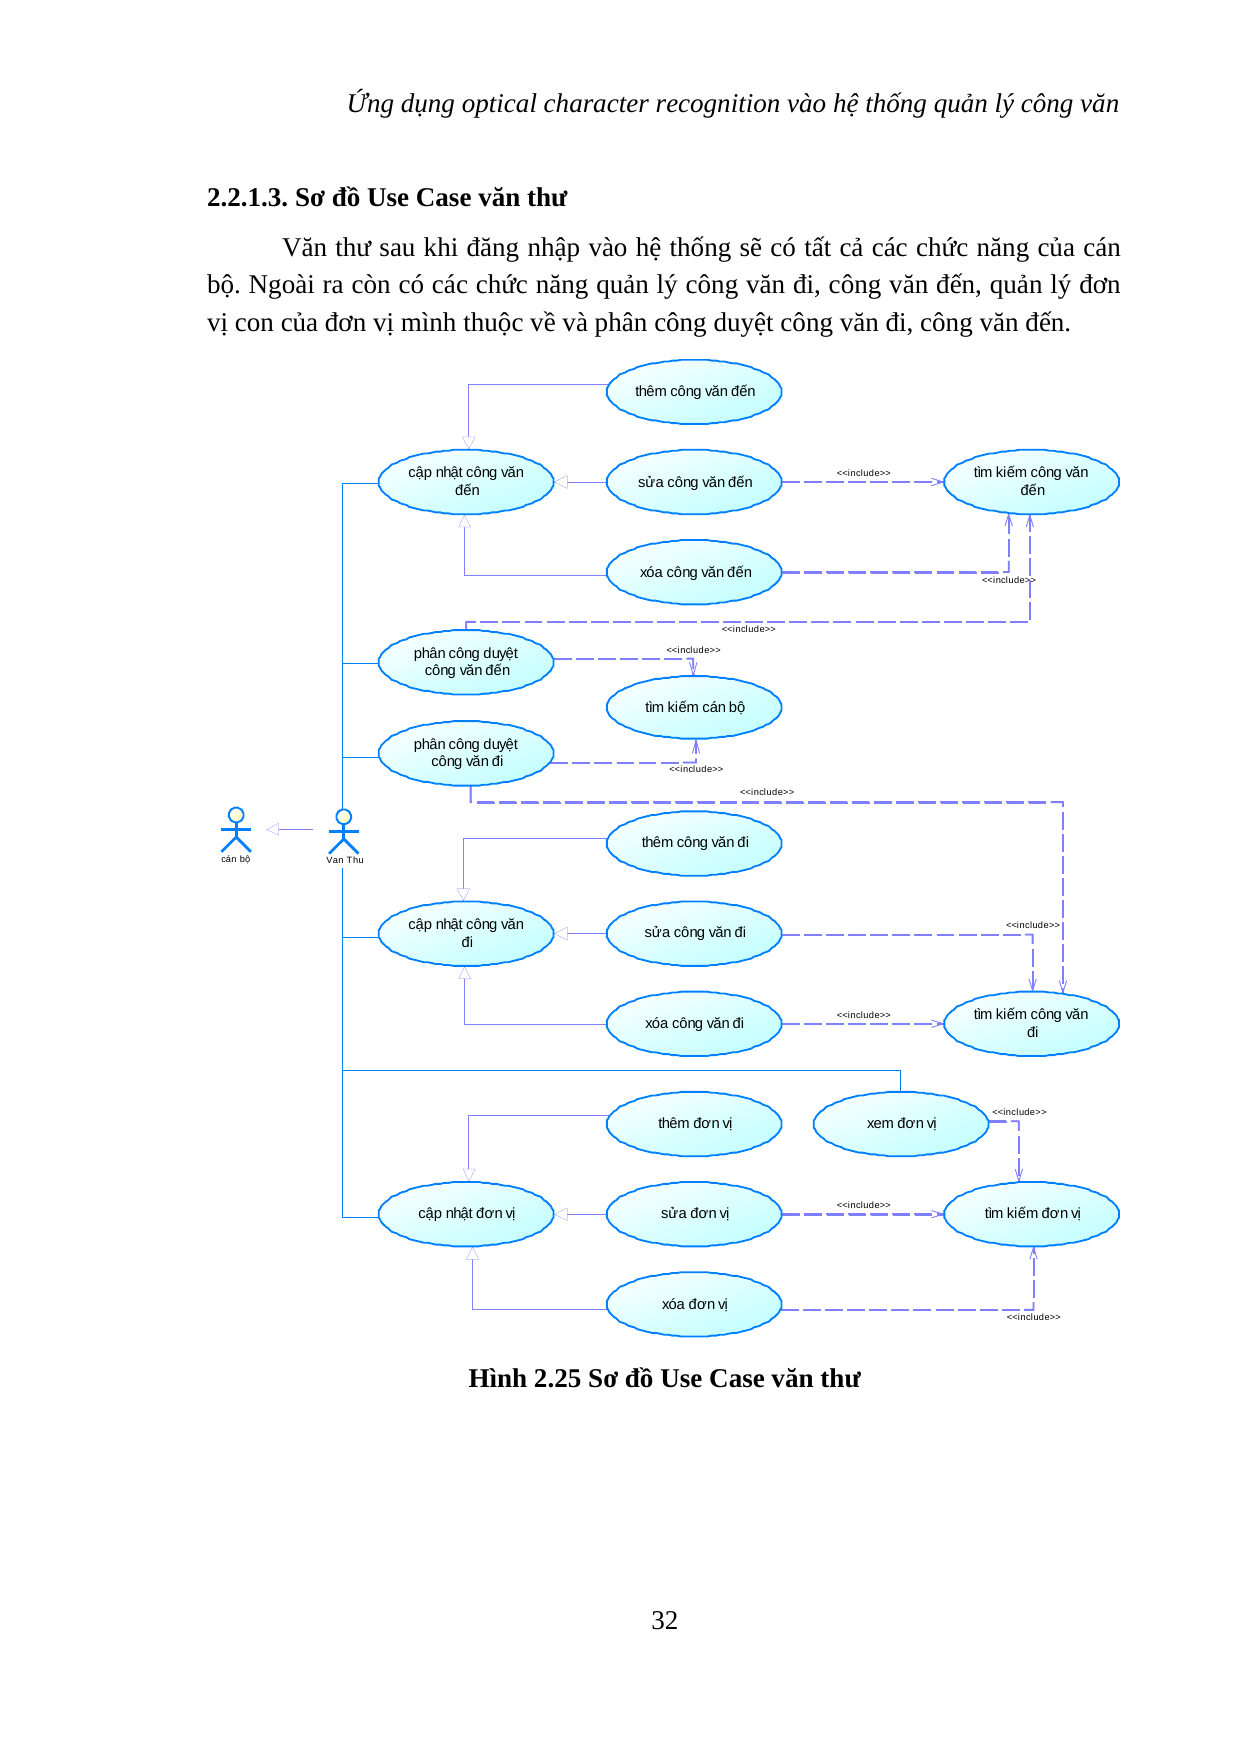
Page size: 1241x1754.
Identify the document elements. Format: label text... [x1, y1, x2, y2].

text Văn thư sau khi đăng nhập vào hệ thống sẽ có tất cả các chức năng của cán bộ. Ngoài ra còn có các chức năng quản lý công văn đi, công văn đến, quản lý đơn vị con của đơn vị mình thuộc về và phân công duyệt công văn đi, công văn đến. [207, 231, 1122, 337]
subtitle Sơ đồ Use Case văn thư [207, 181, 1122, 212]
